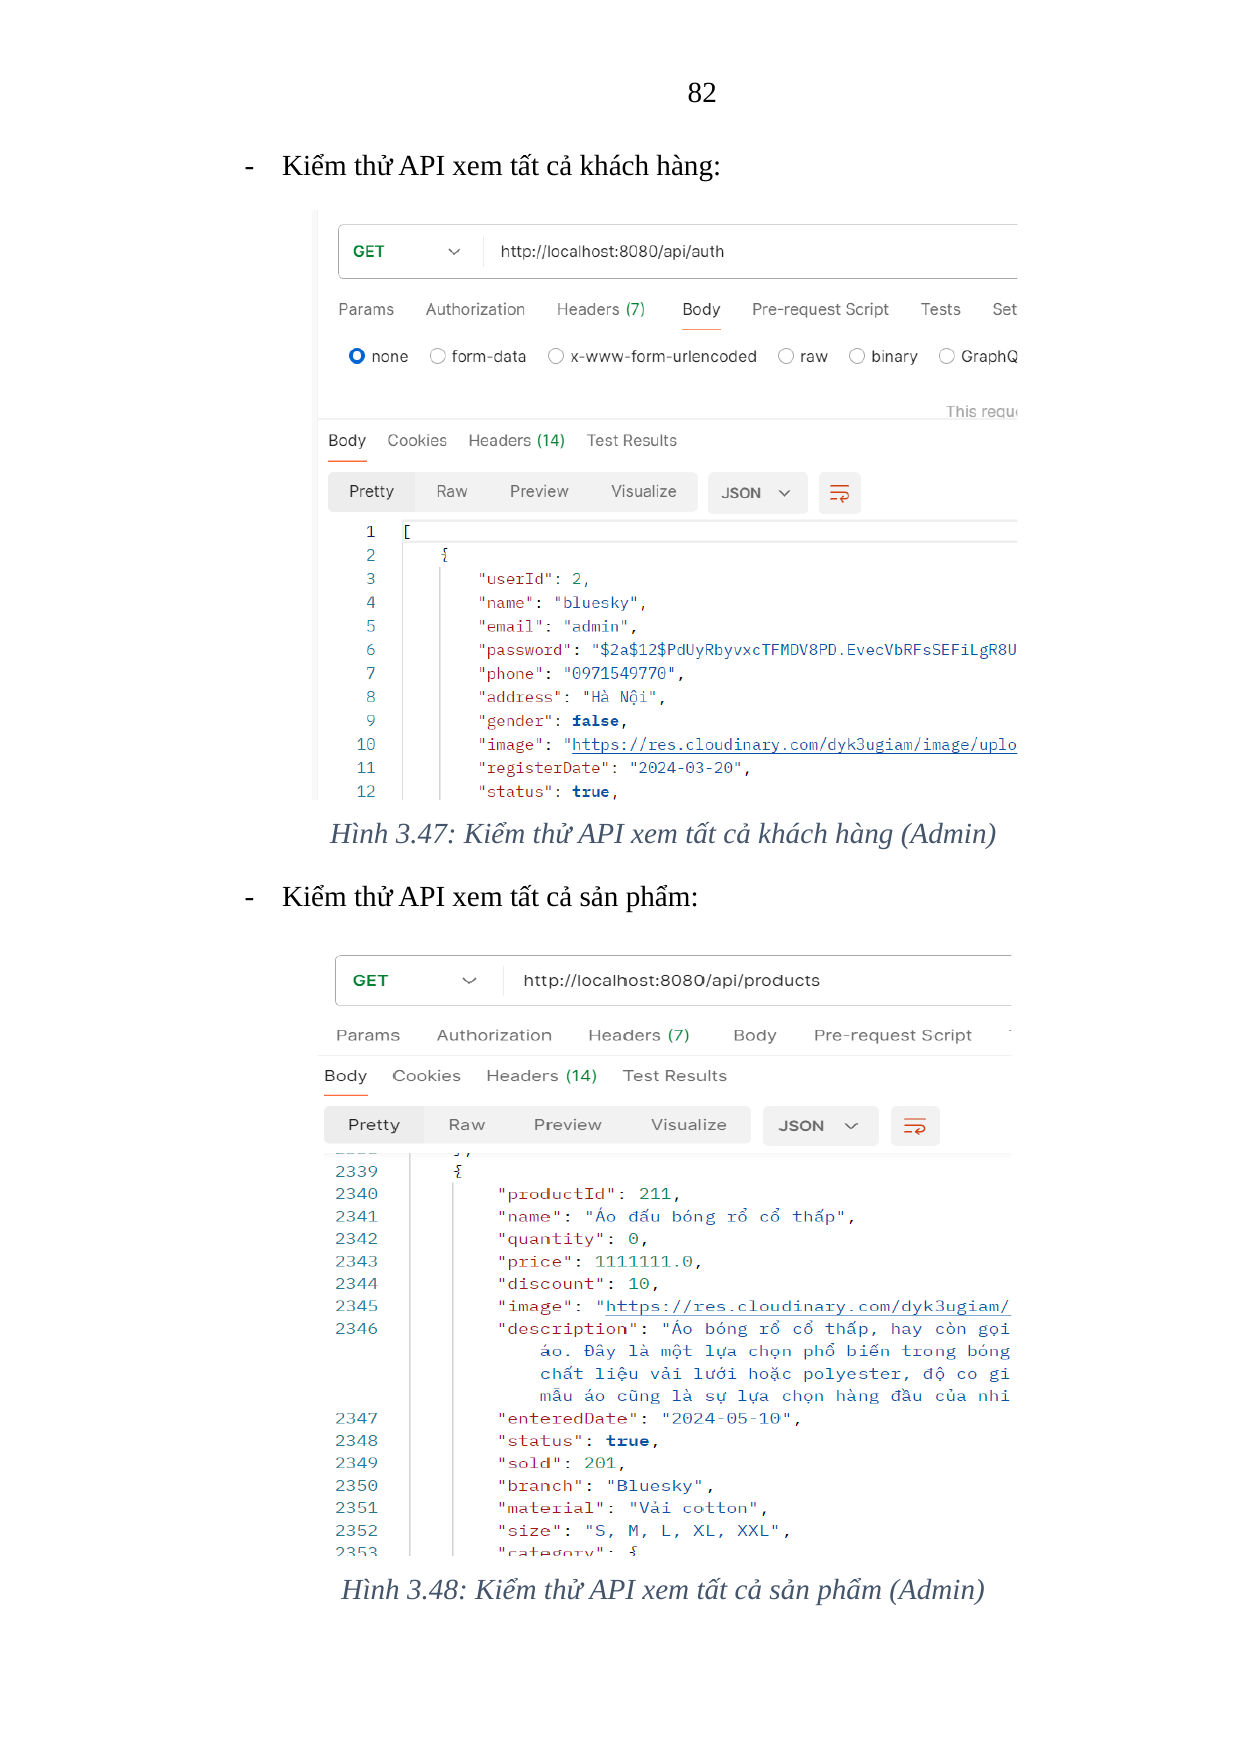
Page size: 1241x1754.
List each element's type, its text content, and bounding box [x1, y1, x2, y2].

picture [317, 942, 1012, 1556]
list Kiểm thử API xem tất cả khách hàng: [244, 148, 1122, 181]
picture [311, 210, 1018, 800]
list Kiểm thử API xem tất cả sản phẩm: [244, 879, 1122, 913]
